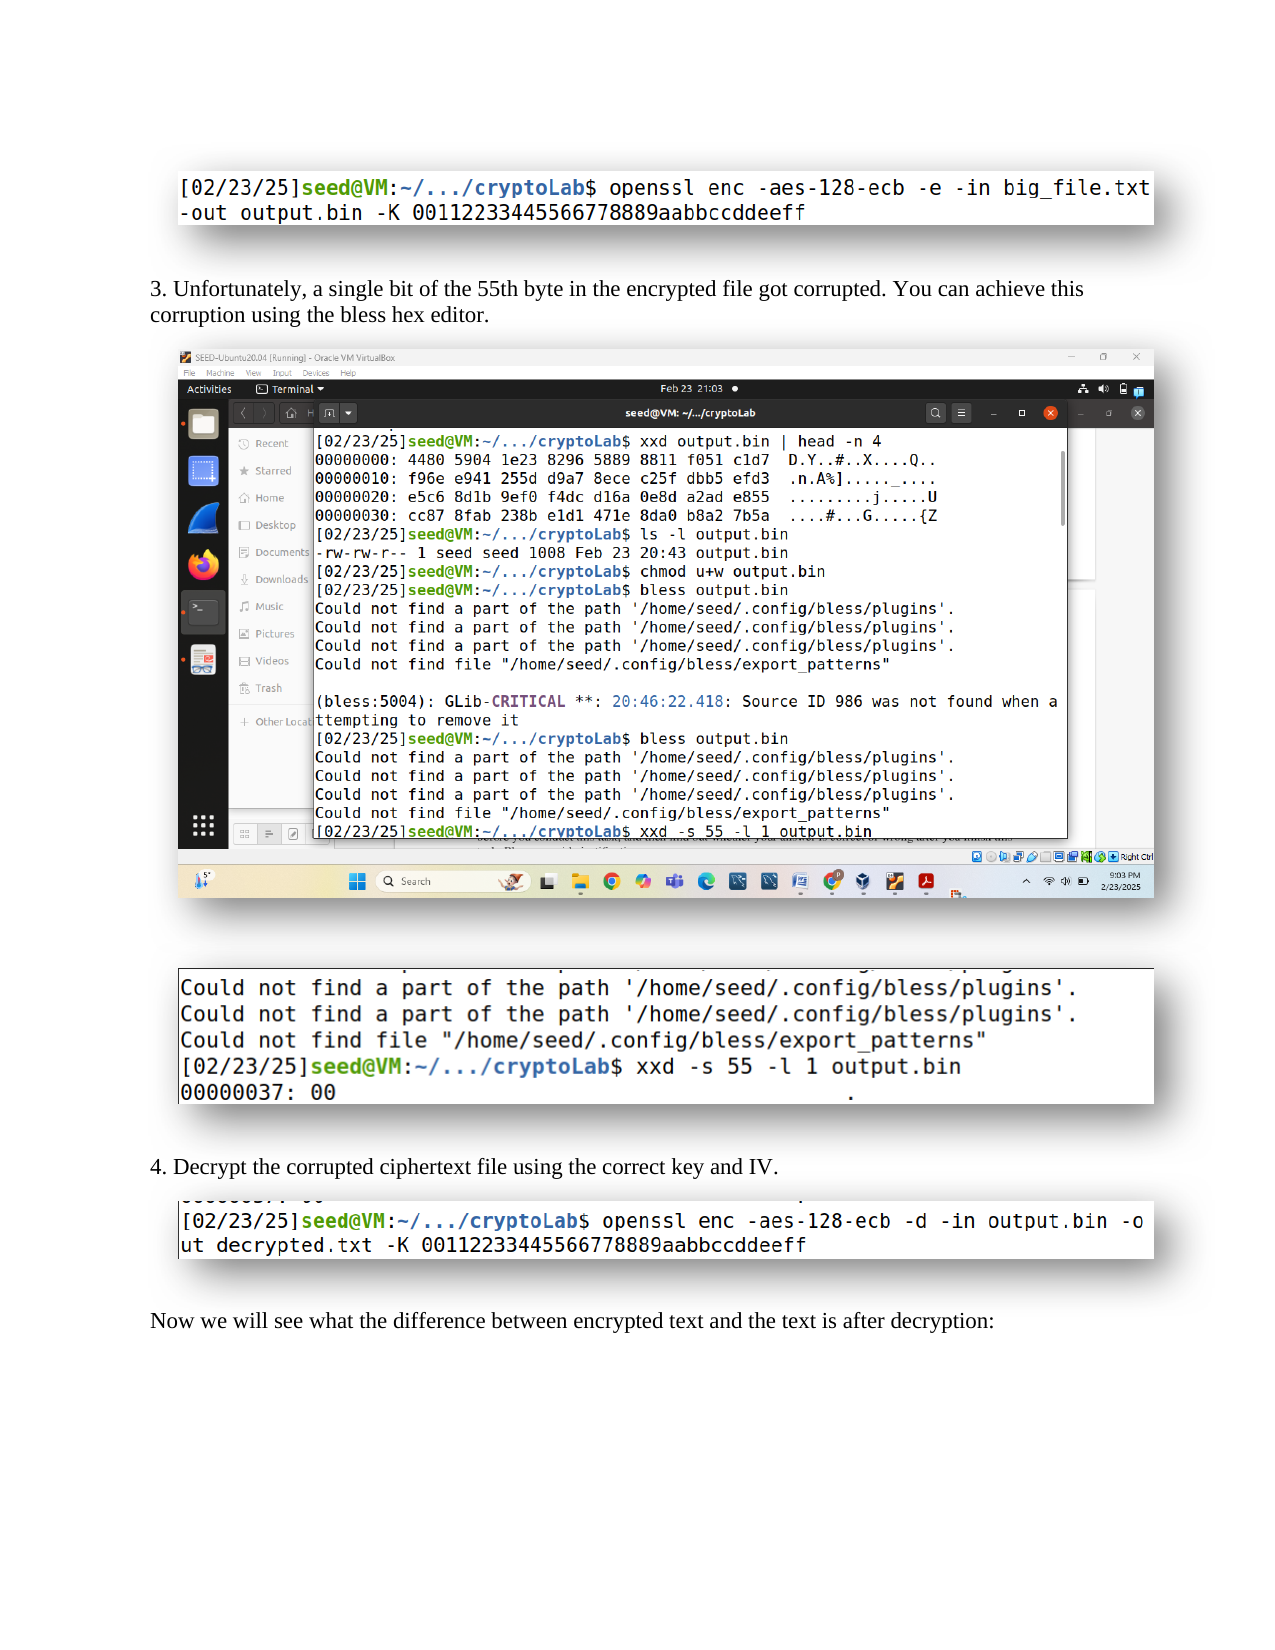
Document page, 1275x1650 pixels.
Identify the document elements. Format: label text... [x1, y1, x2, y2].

picture [178, 349, 1154, 898]
picture [178, 171, 1154, 225]
text Now we will see what the difference between encrypted text and the text is after decryption: [150, 1308, 1125, 1334]
text corruption using the bless hex editor. [150, 301, 1125, 328]
text 4. Decrypt the corrupted ciphertext file using the correct key and IV. [150, 1153, 1125, 1179]
text 3. Unfortunately, a single bit of the 55th byte in the encrypted file got corrupted. You can achieve this [150, 275, 1125, 301]
picture [178, 1201, 1154, 1259]
picture [178, 968, 1154, 1104]
